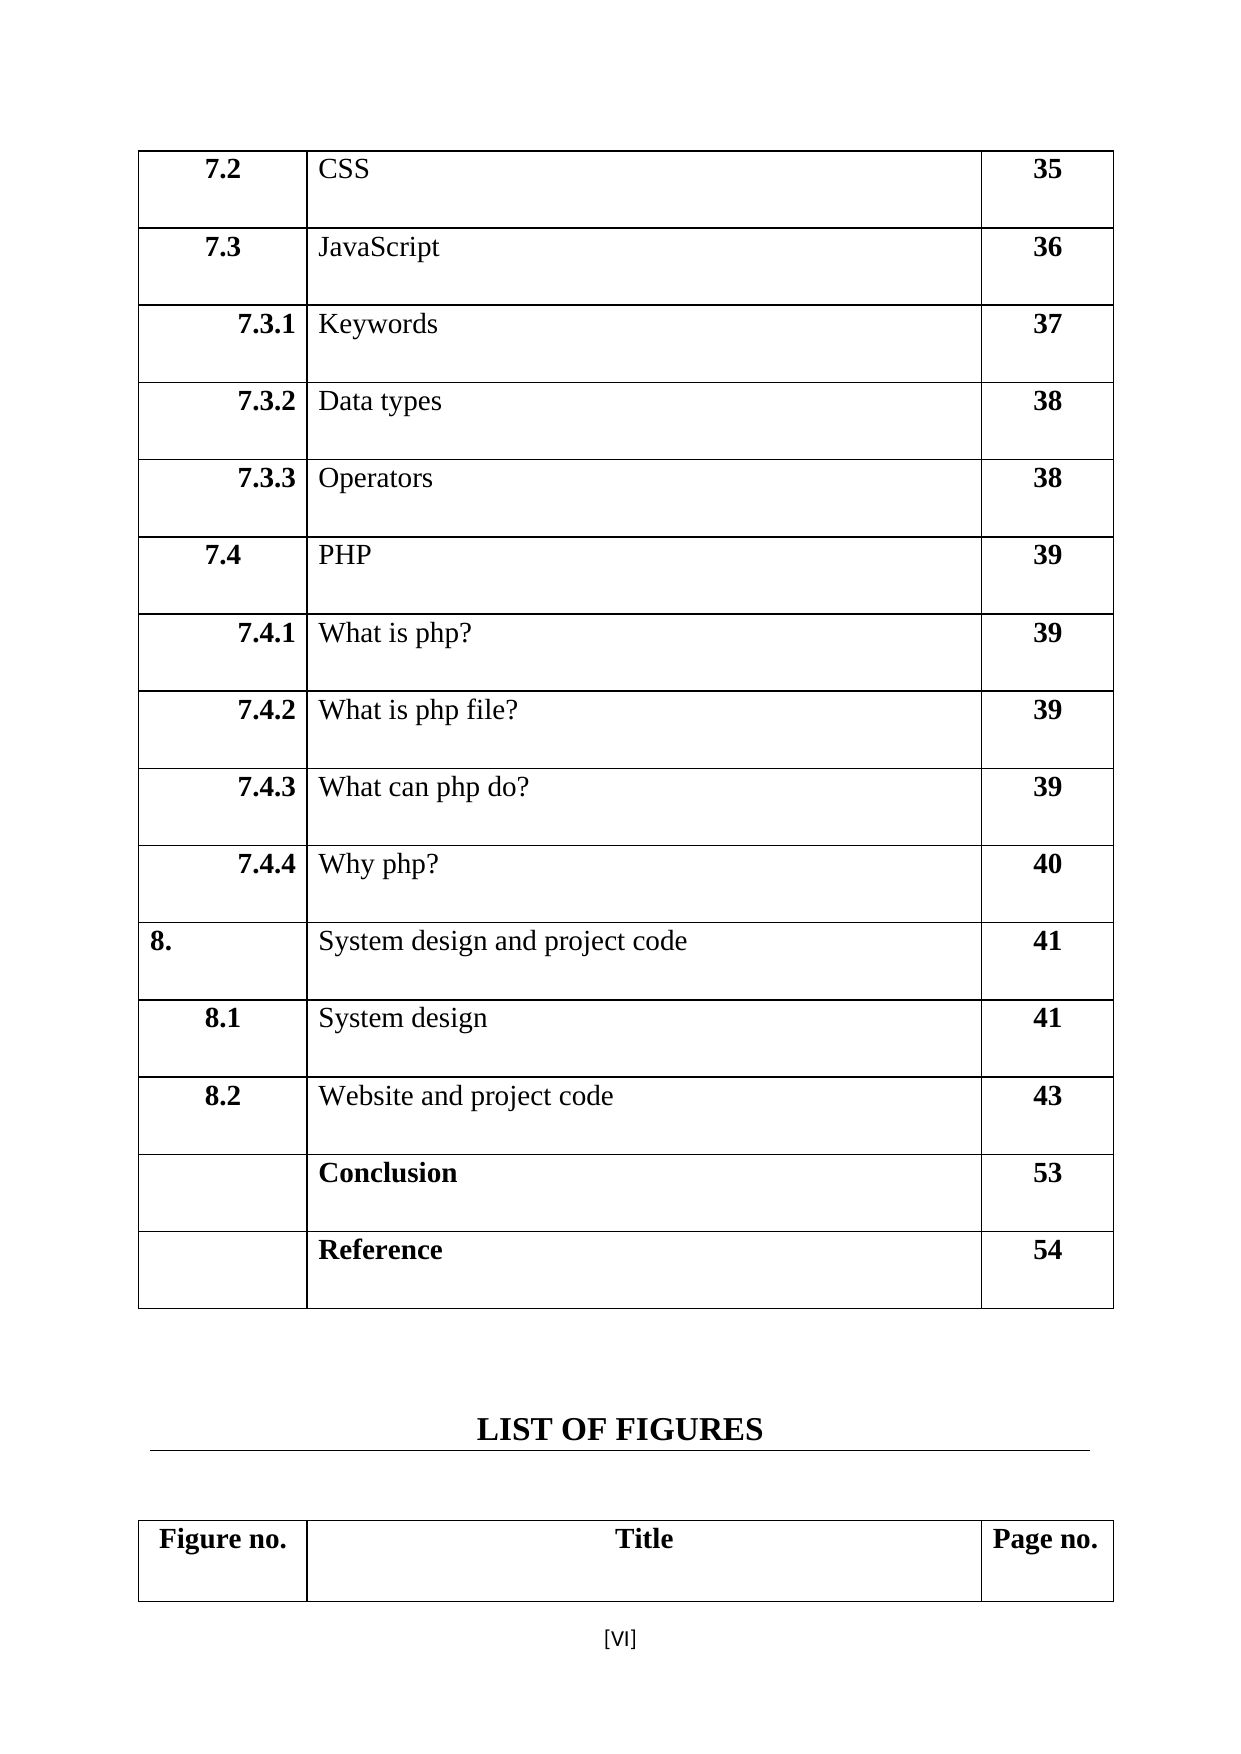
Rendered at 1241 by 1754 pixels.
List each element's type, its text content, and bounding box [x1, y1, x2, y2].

table_cell 7.3.3 [139, 460, 306, 536]
table_cell 35 [982, 152, 1113, 227]
table_cell 38 [982, 383, 1113, 459]
table_cell 43 [982, 1078, 1113, 1153]
table_cell 39 [982, 692, 1113, 767]
table_cell 39 [982, 615, 1113, 690]
table_cell 7.4 [139, 538, 306, 613]
text LIST OF FIGURES [150, 1409, 1090, 1450]
table_cell Conclusion [308, 1155, 981, 1231]
table_cell Keywords [308, 306, 981, 382]
table_cell 54 [982, 1232, 1113, 1308]
table_cell Reference [308, 1232, 981, 1308]
table_cell [139, 1155, 306, 1231]
table_cell 39 [982, 538, 1113, 613]
table_header Figure no. [139, 1521, 306, 1601]
table_header Page no. [982, 1521, 1113, 1601]
table_cell Operators [308, 460, 981, 536]
table_cell Data types [308, 383, 981, 459]
table_cell System design and project code [308, 923, 981, 999]
table_cell 7.4.3 [139, 769, 306, 845]
table_cell 36 [982, 229, 1113, 304]
table_cell 7.3.2 [139, 383, 306, 459]
table_cell [139, 1232, 306, 1308]
table_cell JavaScript [308, 229, 981, 304]
table_cell 40 [982, 846, 1113, 922]
table_cell 7.3.1 [139, 306, 306, 382]
table_cell 41 [982, 1001, 1113, 1076]
table_cell CSS [308, 152, 981, 227]
table_cell 8. [139, 923, 306, 999]
table_cell 7.4.1 [139, 615, 306, 690]
table_cell 7.3 [139, 229, 306, 304]
table_cell Why php? [308, 846, 981, 922]
table_cell 37 [982, 306, 1113, 382]
table_cell 39 [982, 769, 1113, 845]
table_cell System design [308, 1001, 981, 1076]
table_header Title [308, 1521, 981, 1601]
table_cell 7.2 [139, 152, 306, 227]
table_cell 38 [982, 460, 1113, 536]
table_cell 8.2 [139, 1078, 306, 1153]
table_cell 53 [982, 1155, 1113, 1231]
table_cell PHP [308, 538, 981, 613]
table_cell 8.1 [139, 1001, 306, 1076]
table_cell 7.4.4 [139, 846, 306, 922]
table_cell What is php? [308, 615, 981, 690]
table_cell 7.4.2 [139, 692, 306, 767]
table_cell What can php do? [308, 769, 981, 845]
table_cell What is php file? [308, 692, 981, 767]
table_cell 41 [982, 923, 1113, 999]
table_cell Website and project code [308, 1078, 981, 1153]
